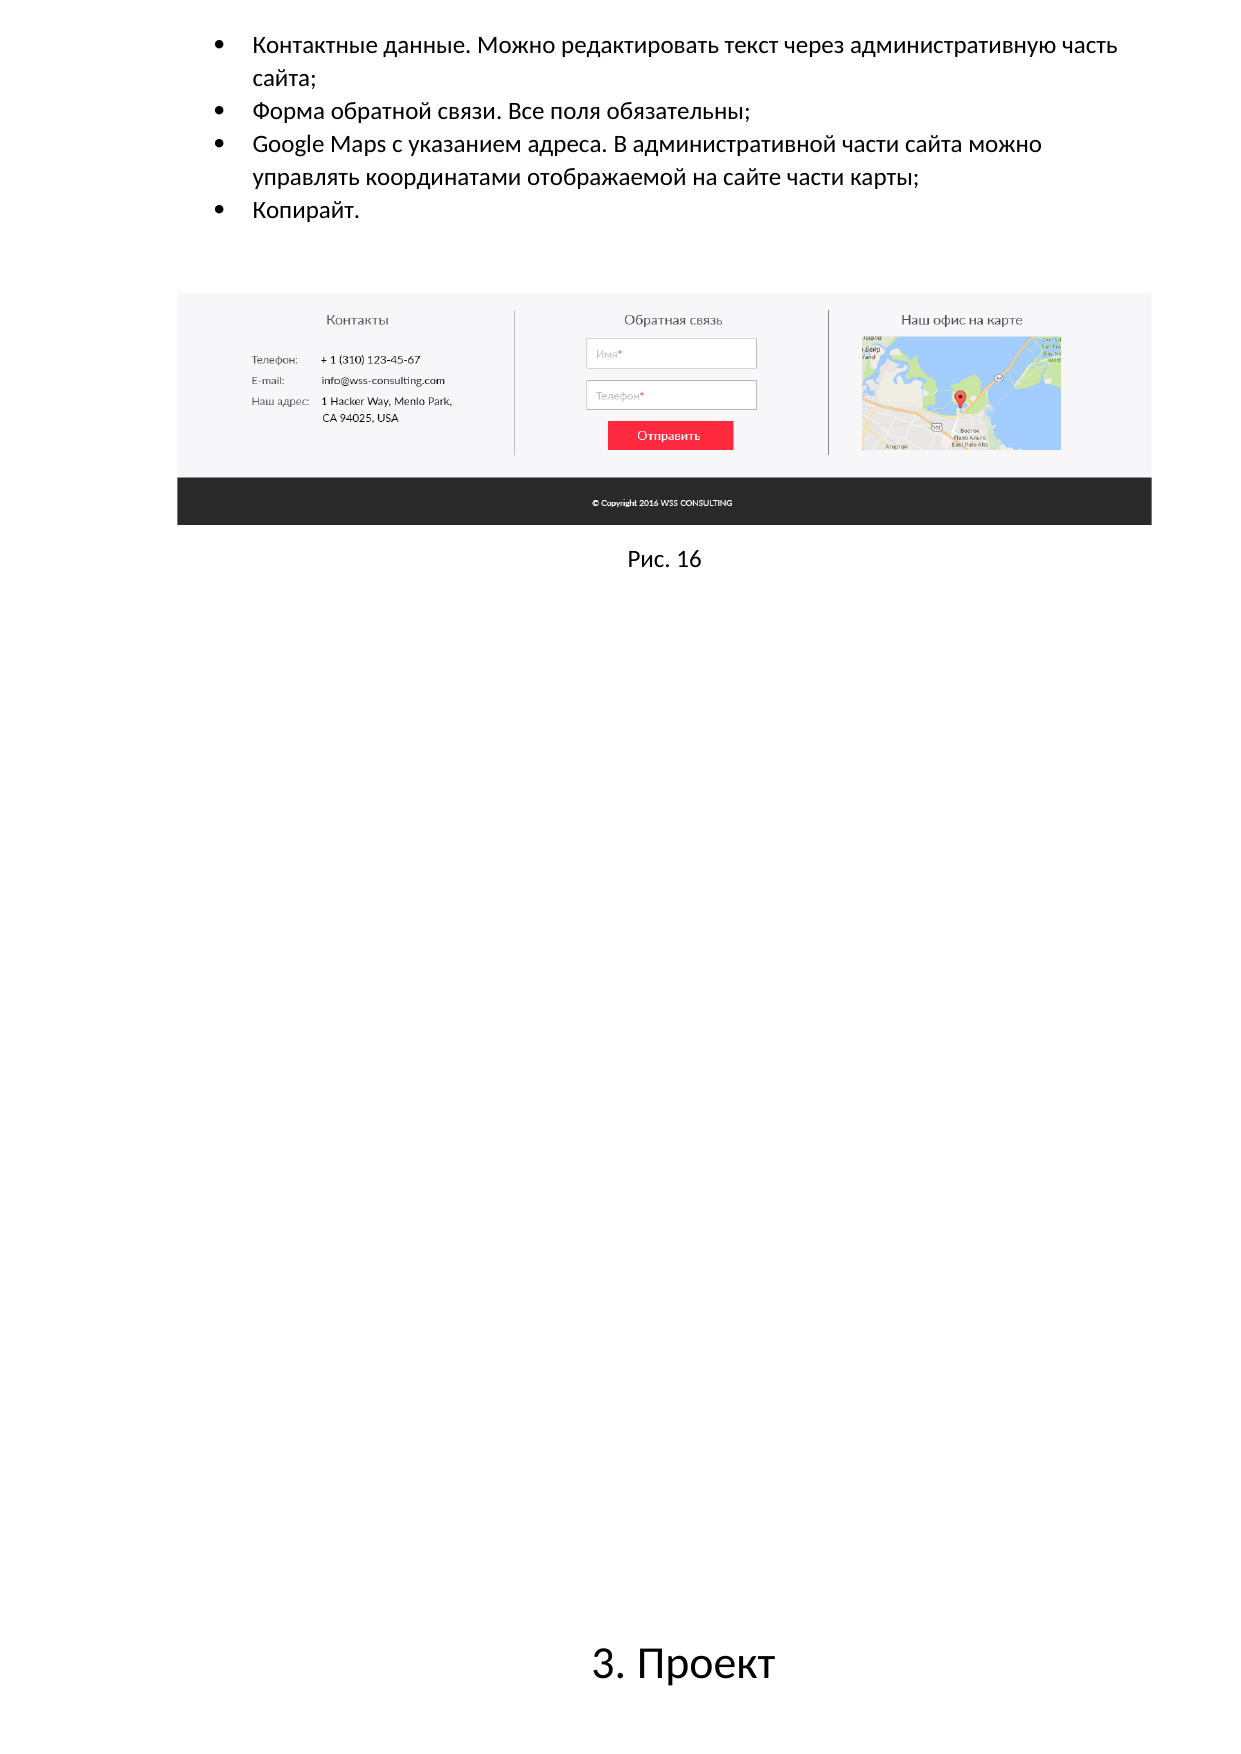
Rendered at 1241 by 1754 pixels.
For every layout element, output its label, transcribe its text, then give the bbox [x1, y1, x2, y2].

list Google Maps с указанием адреса. В административной части сайта можно управлять координатами отображаемой на сайте части карты; [215, 128, 1152, 192]
list Форма обратной связи. Все поля обязательны; [215, 95, 1152, 126]
list Копирайт. [215, 194, 1152, 225]
list Контактные данные. Можно редактировать текст через административную часть сайта; [215, 29, 1152, 93]
list Проект [215, 1634, 1152, 1690]
text Рис. 16 [177, 543, 1152, 574]
picture [177, 293, 1152, 525]
